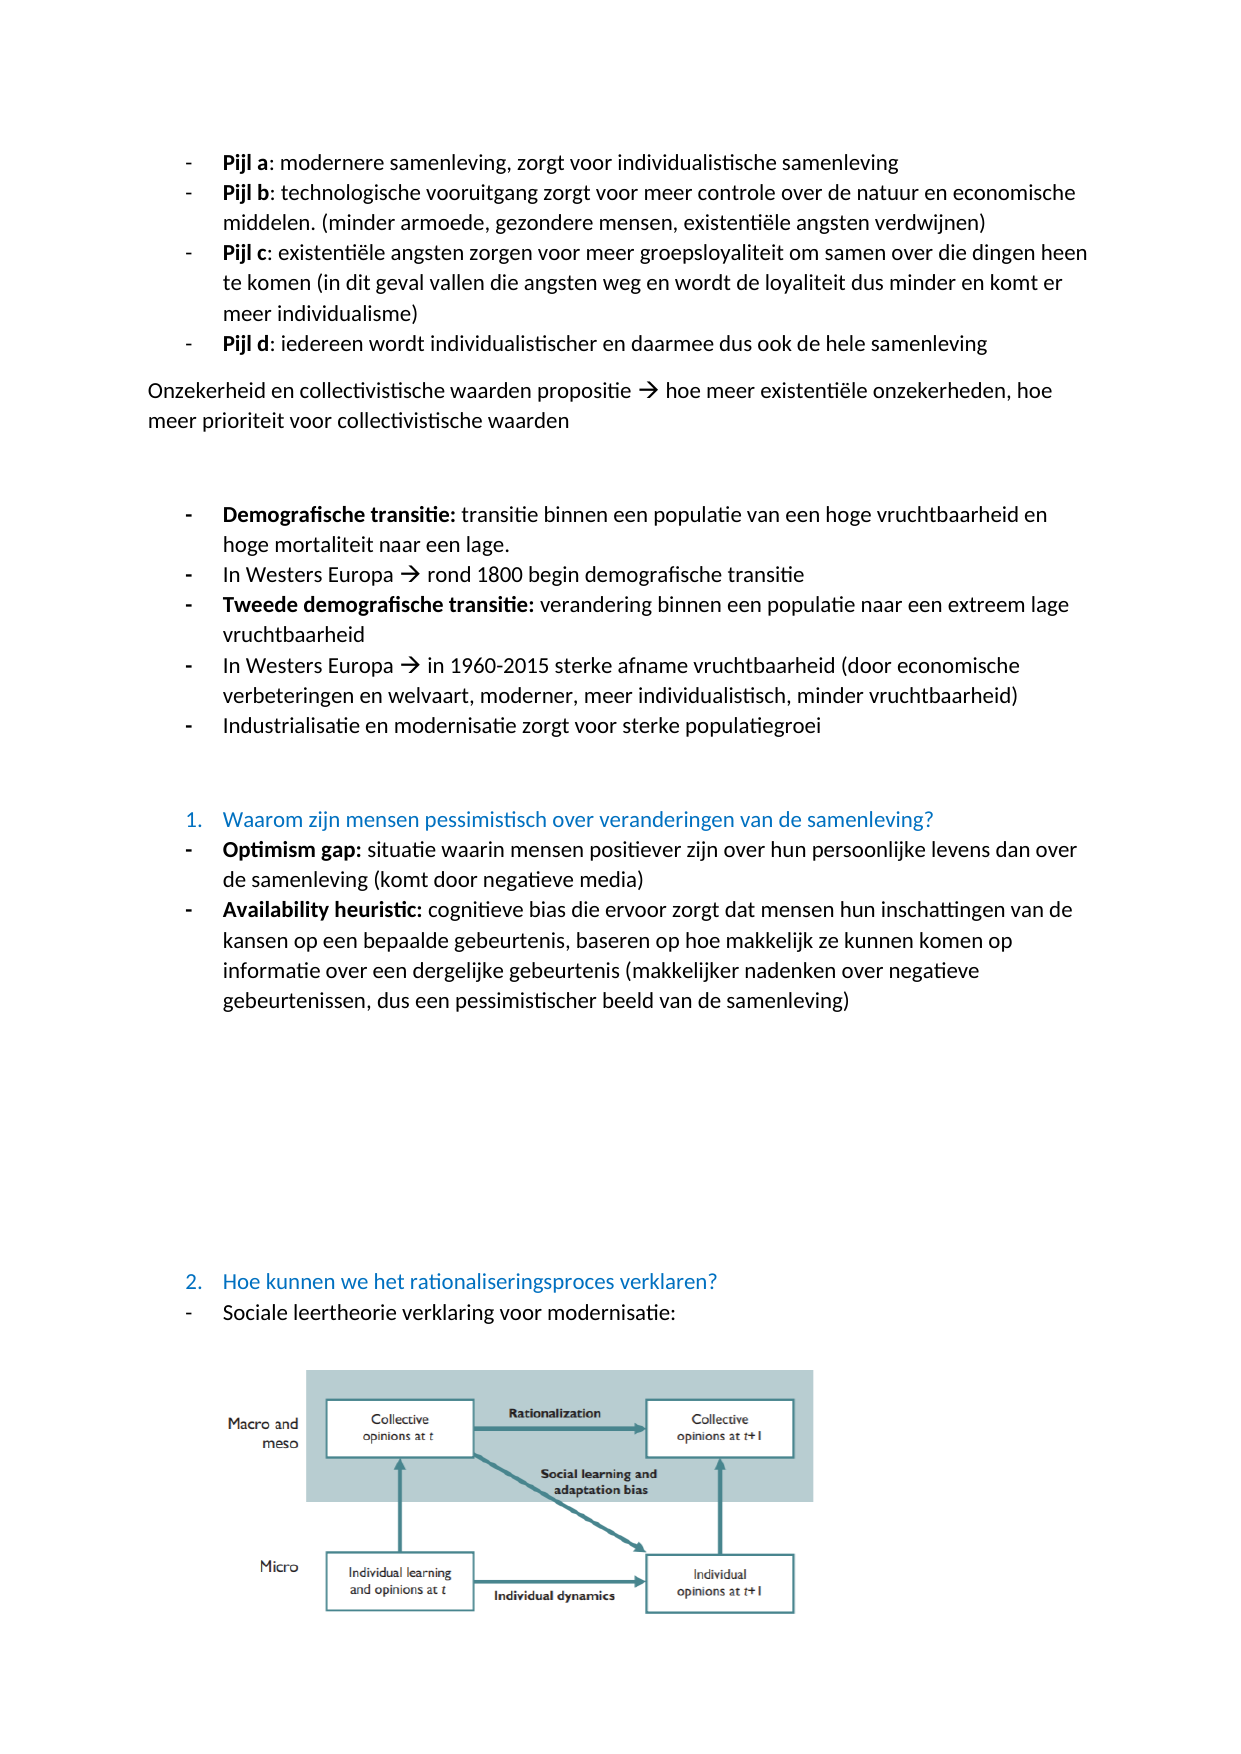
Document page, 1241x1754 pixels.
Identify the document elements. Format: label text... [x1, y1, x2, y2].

list Pijl b: technologische vooruitgang zorgt voor meer controle over de natuur en economische middelen. (minder armoede, gezondere mensen, existentiële angsten verdwijnen) [185, 178, 1093, 236]
list Pijl d: iedereen wordt individualistischer en daarmee dus ook de hele samenleving [185, 329, 1093, 357]
list In Westers Europa rond 1800 begin demografische transitie [185, 560, 1093, 588]
list Availability heuristic: cognitieve bias die ervoor zorgt dat mensen hun inschattingen van de kansen op een bepaalde gebeurtenis, baseren op hoe makkelijk ze kunnen komen op informatie over een dergelijke gebeurtenis (makkelijker nadenken over negatieve gebeurtenissen, dus een pessimistischer beeld van de samenleving) [185, 896, 1093, 1014]
list Waarom zijn mensen pessimistisch over veranderingen van de samenleving? [185, 805, 1093, 833]
list Industrialisatie en modernisatie zorgt voor sterke populatiegroei [185, 711, 1093, 739]
list Pijl a: modernere samenleving, zorgt voor individualistische samenleving [185, 148, 1093, 176]
list Sociale leertheorie verklaring voor modernisatie: [185, 1298, 1093, 1326]
list Hoe kunnen we het rationaliseringsproces verklaren? [185, 1267, 1093, 1295]
picture [210, 1344, 857, 1632]
list Pijl c: existentiële angsten zorgen voor meer groepsloyaliteit om samen over die dingen heen te komen (in dit geval vallen die angsten weg en wordt de loyaliteit dus minder en komt er meer individualisme) [185, 238, 1093, 327]
list In Westers Europa in 1960-2015 sterke afname vruchtbaarheid (door economische verbeteringen en welvaart, moderner, meer individualistisch, minder vruchtbaarheid) [185, 651, 1093, 709]
list Tweede demografische transitie: verandering binnen een populatie naar een extreem lage vruchtbaarheid [185, 590, 1093, 648]
list Demografische transitie: transitie binnen een populatie van een hoge vruchtbaarheid en hoge mortaliteit naar een lage. [185, 500, 1093, 558]
list Optimism gap: situatie waarin mensen positiever zijn over hun persoonlijke levens dan over de samenleving (komt door negatieve media) [185, 835, 1093, 893]
text Onzekerheid en collectivistische waarden propositie hoe meer existentiële onzekerheden, hoe meer prioriteit voor collectivistische waarden [148, 376, 1093, 434]
